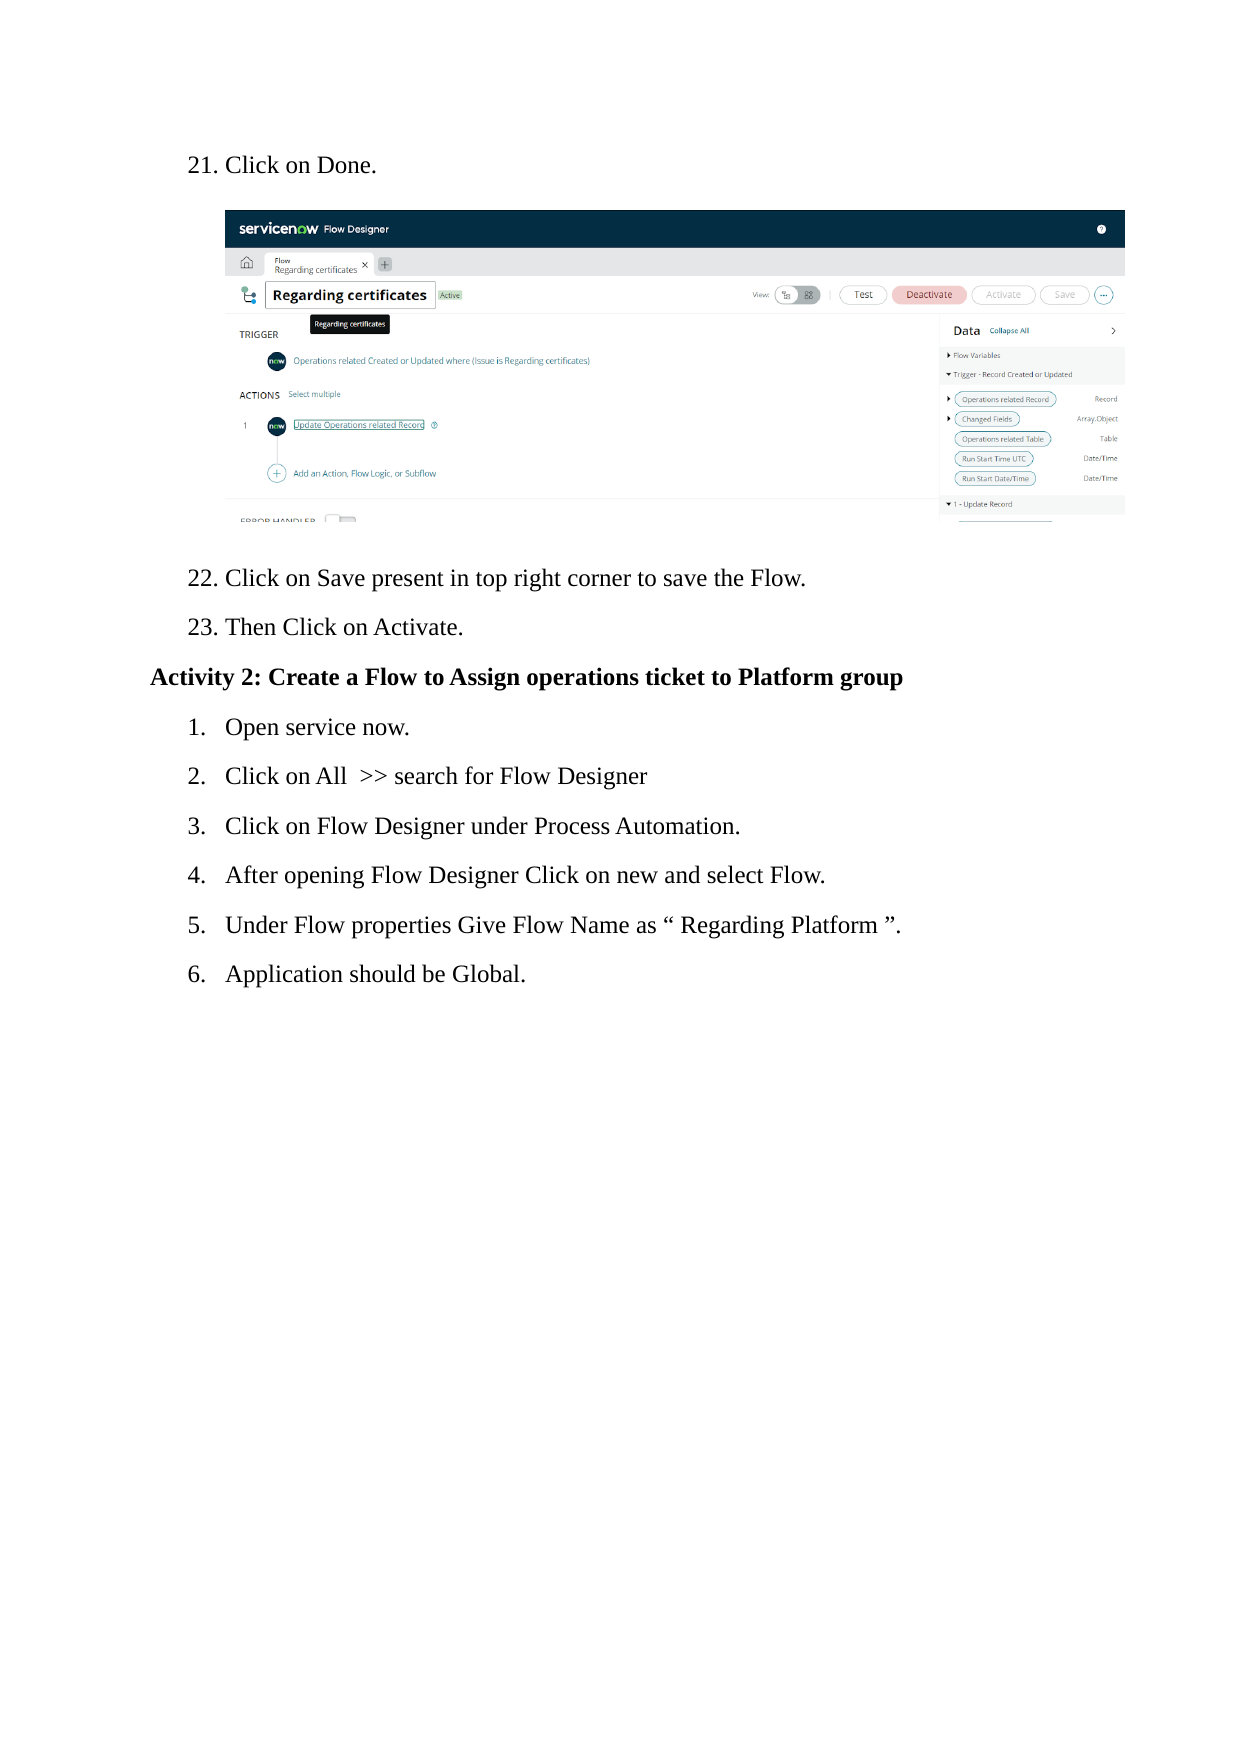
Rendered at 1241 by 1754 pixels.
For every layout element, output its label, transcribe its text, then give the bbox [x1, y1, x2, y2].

text Activity 2: Create a Flow to Assign operations ticket to Platform group [150, 662, 1090, 691]
list Click on All >> search for Flow Designer [187, 761, 1090, 790]
picture [1097, 225, 1106, 234]
picture [353, 226, 388, 235]
list Open service now. [187, 712, 1090, 740]
list Click on Save present in top right corner to save the Flow. [187, 563, 1090, 592]
picture [325, 225, 344, 233]
picture [225, 248, 1125, 522]
list After opening Flow Designer Click on new and select Flow. [187, 860, 1090, 889]
list Click on Flow Designer under Process Automation. [187, 811, 1090, 839]
list Then Click on Activate. [187, 612, 1090, 641]
picture [240, 223, 318, 234]
list Application should be Global. [187, 959, 1090, 988]
list Under Flow properties Give Flow Name as “ Regarding Platform ”. [187, 910, 1090, 939]
